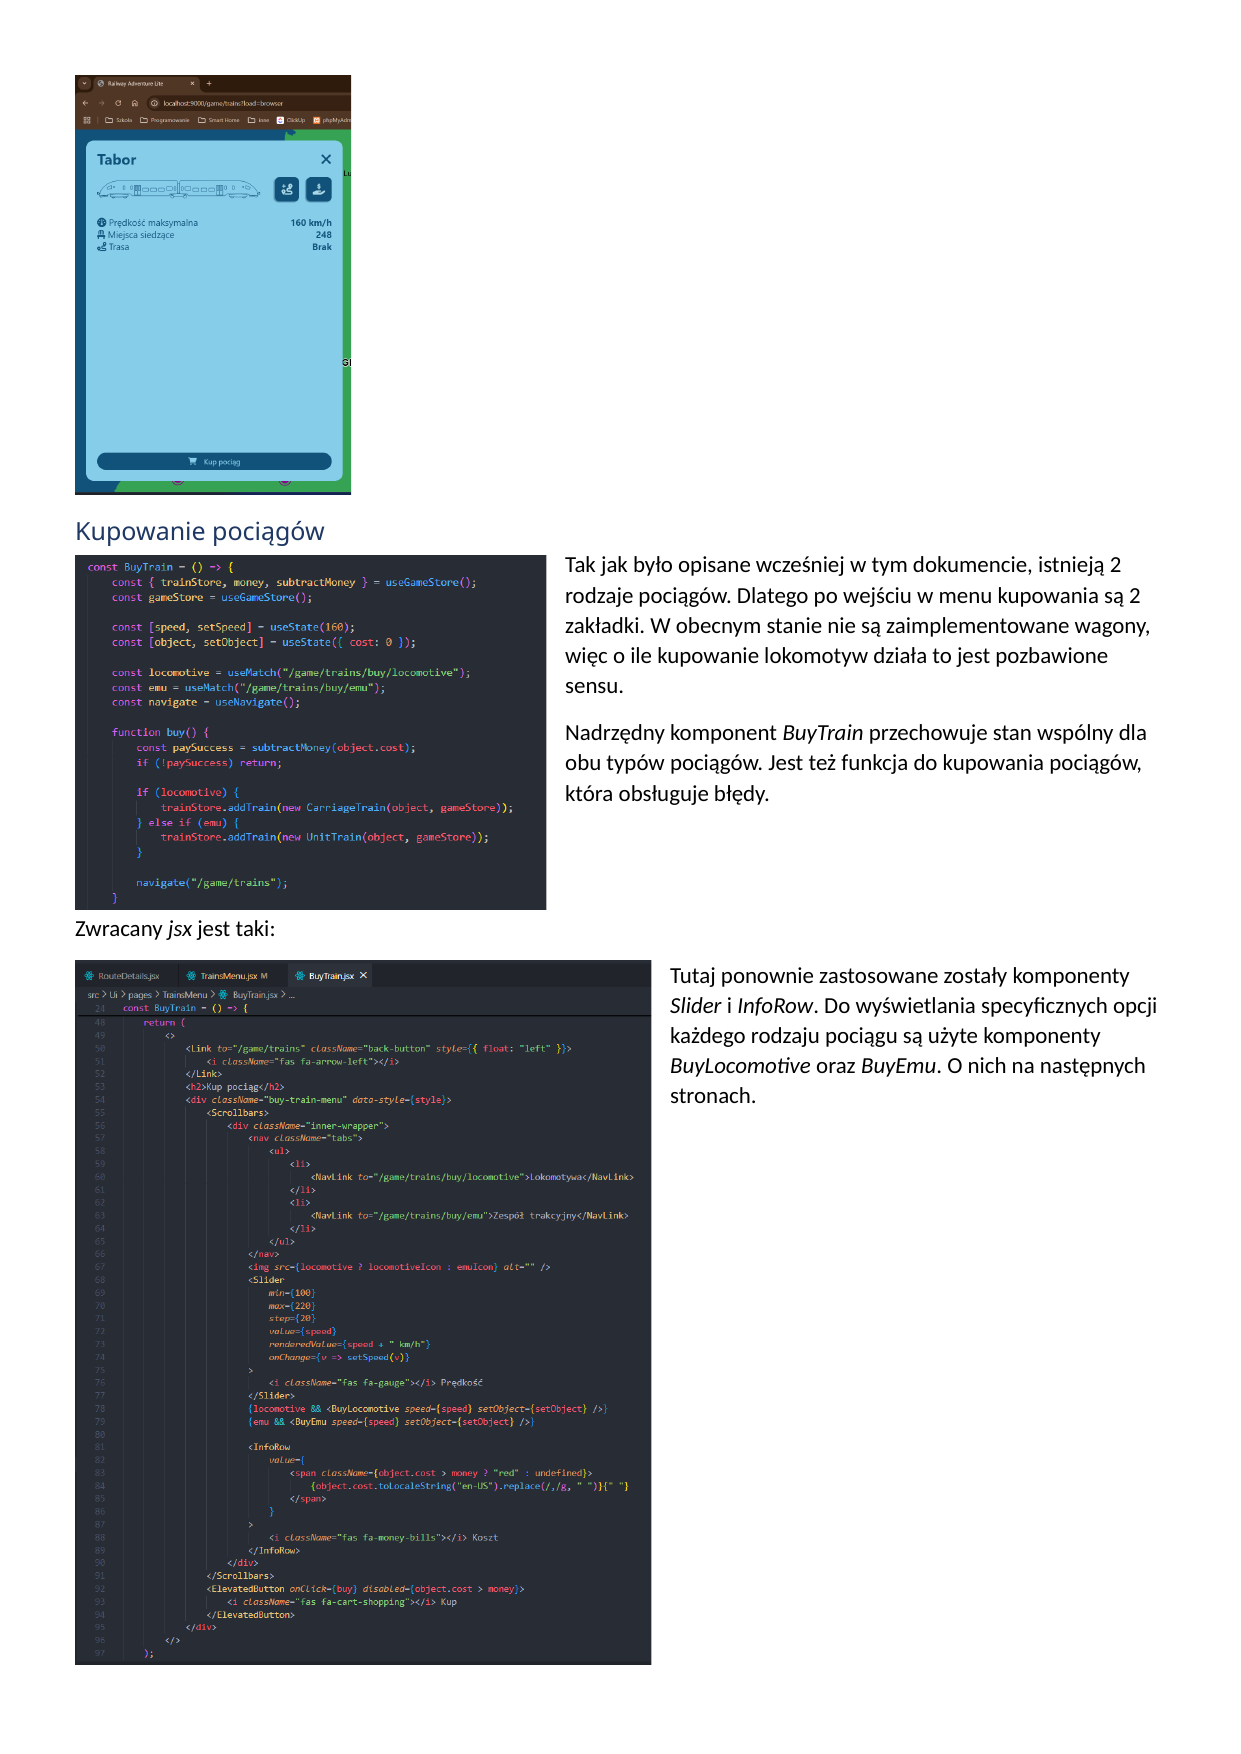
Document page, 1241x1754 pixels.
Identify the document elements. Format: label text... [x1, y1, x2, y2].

text Tak jak było opisane wcześniej w tym dokumencie, istnieją 2 rodzaje pociągów. Dlatego po wejściu w menu kupowania są 2 zakładki. W obecnym stanie nie są zaimplementowane wagony, więc o ile kupowanie lokomotyw działa to jest pozbawione sensu. [75, 551, 1165, 699]
text Tutaj ponownie zastosowane zostały komponenty Slider i InfoRow. Do wyświetlania specyficznych opcji każdego rodzaju pociągu są użyte komponenty BuyLocomotive oraz BuyEmu. O nich na następnych stronach. [652, 961, 1165, 1110]
picture [75, 75, 352, 495]
picture [75, 555, 547, 910]
subtitle Kupowanie pociągów [75, 514, 1165, 548]
text Nadrzędny komponent BuyTrain przechowuje stan wspólny dla obu typów pociągów. Jest też funkcja do kupowania pociągów, która obsługuje błędy. Zwracany jsx jest taki: [75, 718, 1165, 942]
picture [75, 960, 652, 1665]
